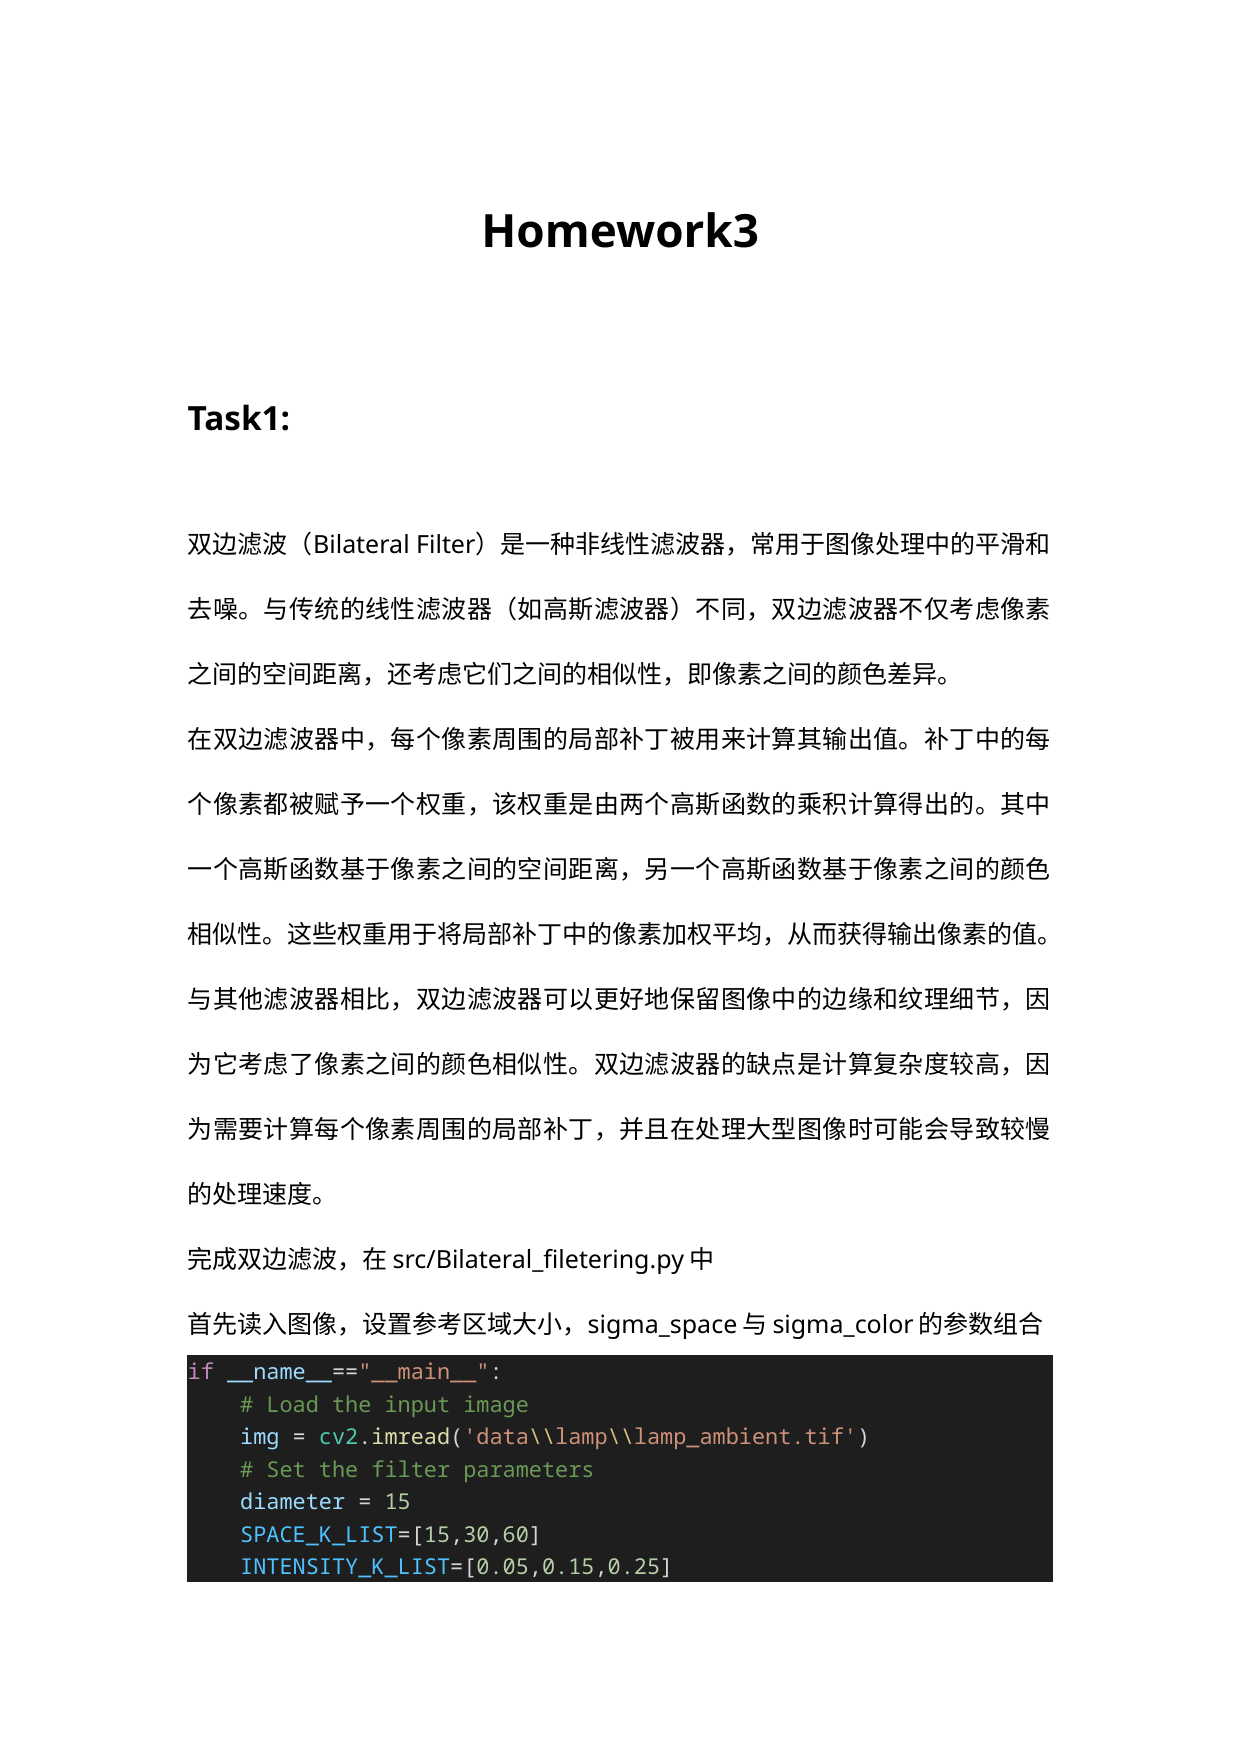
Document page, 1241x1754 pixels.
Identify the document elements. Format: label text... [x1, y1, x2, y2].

text 首先读入图像，设置参考区域大小，sigma_space与sigma_color的参数组合 [187, 1290, 1053, 1355]
text diameter = 15 [187, 1485, 1053, 1517]
text INTENSITY_K_LIST=[0.05,0.15,0.25] [187, 1550, 1053, 1582]
text if __name__=="__main__": [187, 1355, 1053, 1387]
text # Load the input image [187, 1387, 1053, 1420]
text 双边滤波（Bilateral Filter）是一种非线性滤波器，常用于图像处理中的平滑和去噪。与传统的线性滤波器（如高斯滤波器）不同，双边滤波器不仅考虑像素之间的空间距离，还考虑它们之间的相似性，即像素之间的颜色差异。 [187, 510, 1053, 705]
text 在双边滤波器中，每个像素周围的局部补丁被用来计算其输出值。补丁中的每个像素都被赋予一个权重，该权重是由两个高斯函数的乘积计算得出的。其中一个高斯函数基于像素之间的空间距离，另一个高斯函数基于像素之间的颜色相似性。这些权重用于将局部补丁中的像素加权平均，从而获得输出像素的值。 [187, 705, 1053, 965]
text 完成双边滤波，在src/Bilateral_filetering.py中 [187, 1225, 1053, 1290]
subtitle Task1: [187, 385, 1053, 450]
subtitle Homework3 [187, 197, 1053, 262]
text SPACE_K_LIST=[15,30,60] [187, 1517, 1053, 1550]
text 与其他滤波器相比，双边滤波器可以更好地保留图像中的边缘和纹理细节，因为它考虑了像素之间的颜色相似性。双边滤波器的缺点是计算复杂度较高，因为需要计算每个像素周围的局部补丁，并且在处理大型图像时可能会导致较慢的处理速度。 [187, 965, 1053, 1225]
text # Set the filter parameters [187, 1452, 1053, 1485]
text img = cv2.imread('data\\lamp\\lamp_ambient.tif') [187, 1420, 1053, 1452]
